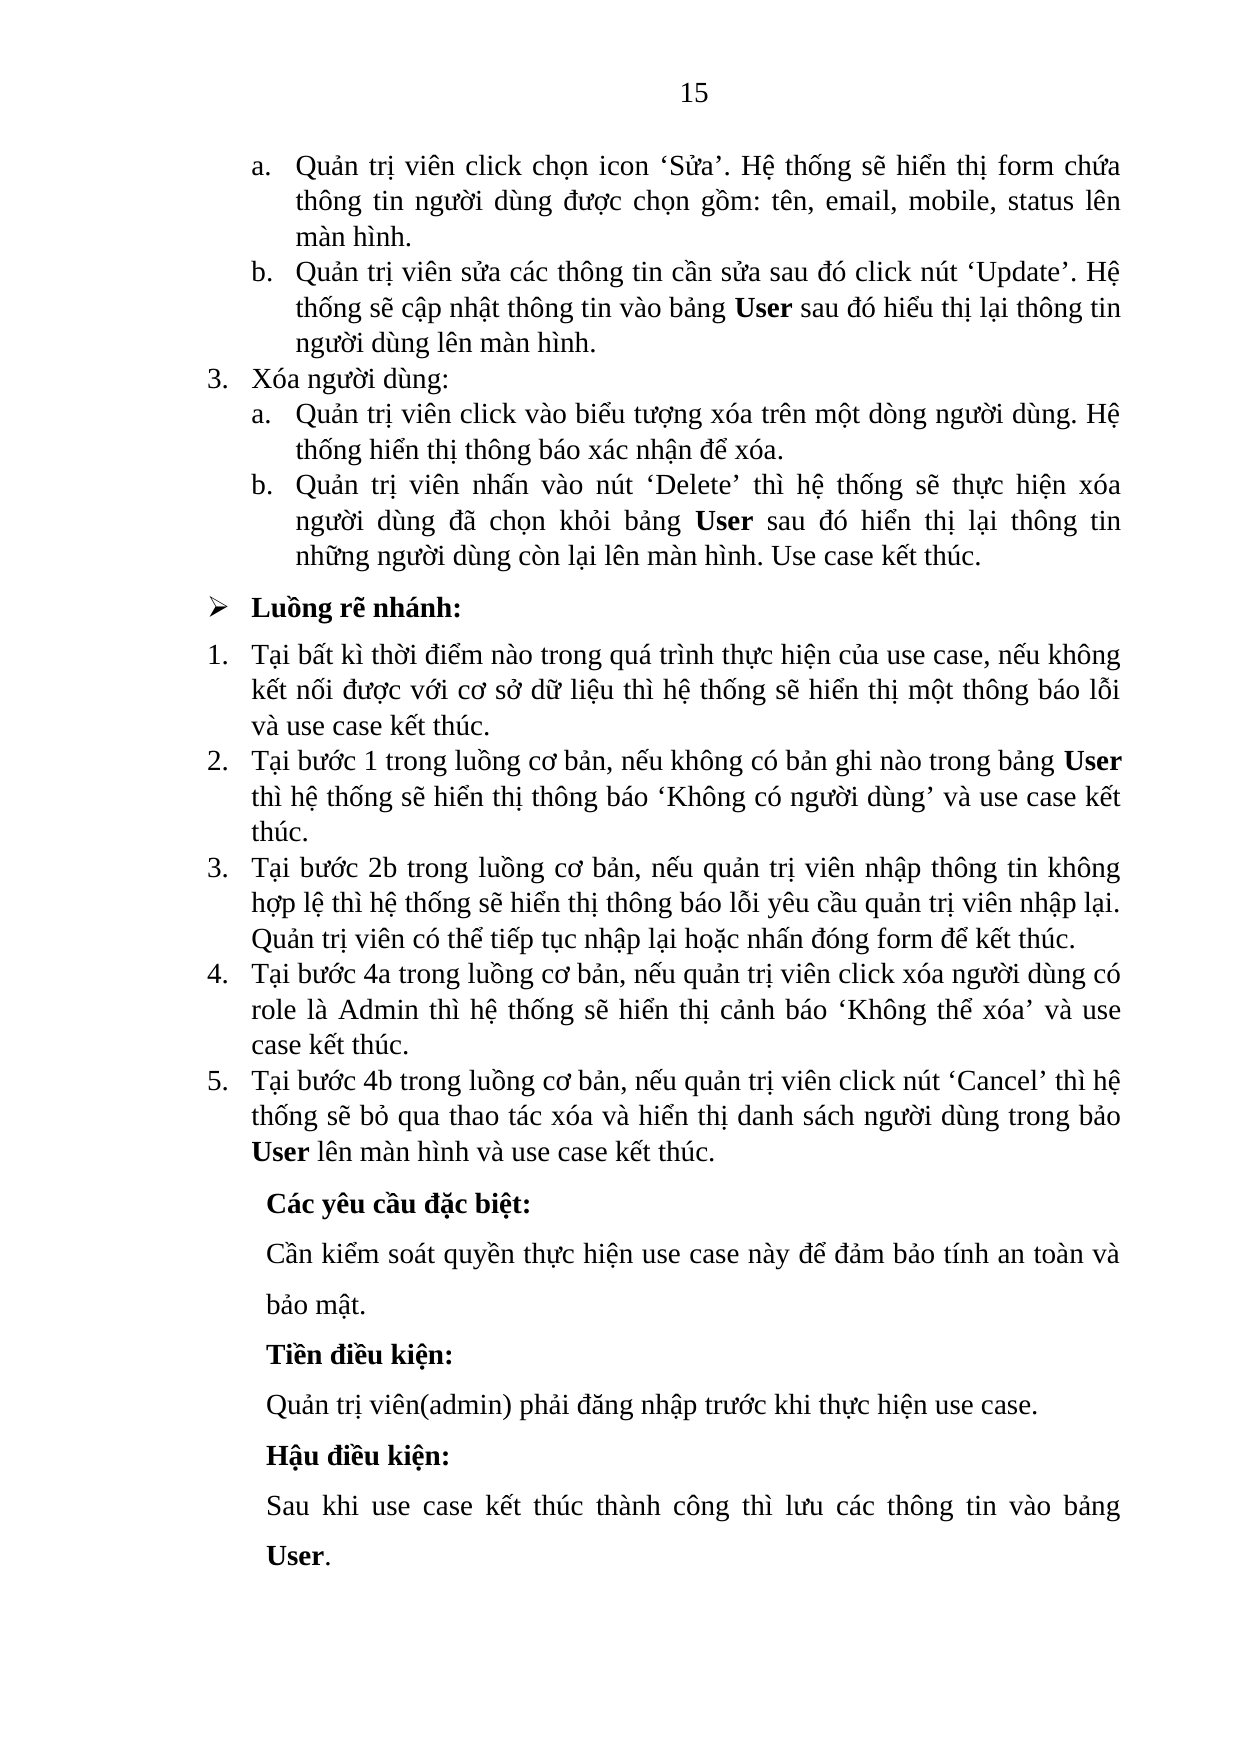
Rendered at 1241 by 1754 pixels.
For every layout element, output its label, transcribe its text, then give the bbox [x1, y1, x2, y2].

text Hậu điều kiện: [207, 1438, 1122, 1471]
text Sau khi use case kết thúc thành công thì lưu các thông tin vào bảng User. [266, 1488, 1122, 1572]
list Tại bước 2b trong luồng cơ bản, nếu quản trị viên nhập thông tin không hợp lệ thì hệ thống sẽ hiển thị thông báo lỗi yêu cầu quản trị viên nhập lại. Quản trị viên có thể tiếp tục nhập lại hoặc nhấn đóng form để kết thúc. [207, 850, 1122, 954]
list Luồng rẽ nhánh: [207, 591, 1122, 624]
list Tại bước 4b trong luồng cơ bản, nếu quản trị viên click nút ‘Cancel’ thì hệ thống sẽ bỏ qua thao tác xóa và hiển thị danh sách người dùng trong bảo User lên màn hình và use case kết thúc. [207, 1063, 1122, 1168]
list Tại bước 1 trong luồng cơ bản, nếu không có bản ghi nào trong bảng User thì hệ thống sẽ hiển thị thông báo ‘Không có người dùng’ và use case kết thúc. [207, 743, 1122, 848]
text Tiền điều kiện: [207, 1337, 1122, 1371]
list Tại bước 4a trong luồng cơ bản, nếu quản trị viên click xóa người dùng có role là Admin thì hệ thống sẽ hiển thị cảnh báo ‘Không thể xóa’ và use case kết thúc. [207, 956, 1122, 1061]
text Quản trị viên(admin) phải đăng nhập trước khi thực hiện use case. [266, 1387, 1122, 1421]
text Cần kiểm soát quyền thực hiện use case này để đảm bảo tính an toàn và bảo mật. [266, 1237, 1122, 1320]
list Quản trị viên click vào biểu tượng xóa trên một dòng người dùng. Hệ thống hiển thị thông báo xác nhận để xóa. [251, 396, 1122, 465]
list Quản trị viên nhấn vào nút ‘Delete’ thì hệ thống sẽ thực hiện xóa người dùng đã chọn khỏi bảng User sau đó hiển thị lại thông tin những người dùng còn lại lên màn hình. Use case kết thúc. [251, 467, 1122, 572]
list Xóa người dùng: [207, 361, 1122, 394]
list Quản trị viên sửa các thông tin cần sửa sau đó click nút ‘Update’. Hệ thống sẽ cập nhật thông tin vào bảng User sau đó hiểu thị lại thông tin người dùng lên màn hình. [251, 254, 1122, 359]
list Quản trị viên click chọn icon ‘Sửa’. Hệ thống sẽ hiển thị form chứa thông tin người dùng được chọn gồm: tên, email, mobile, status lên màn hình. [251, 148, 1122, 252]
list Tại bất kì thời điểm nào trong quá trình thực hiện của use case, nếu không kết nối được với cơ sở dữ liệu thì hệ thống sẽ hiển thị một thông báo lỗi và use case kết thúc. [207, 637, 1122, 741]
text Các yêu cầu đặc biệt: [207, 1186, 1122, 1220]
